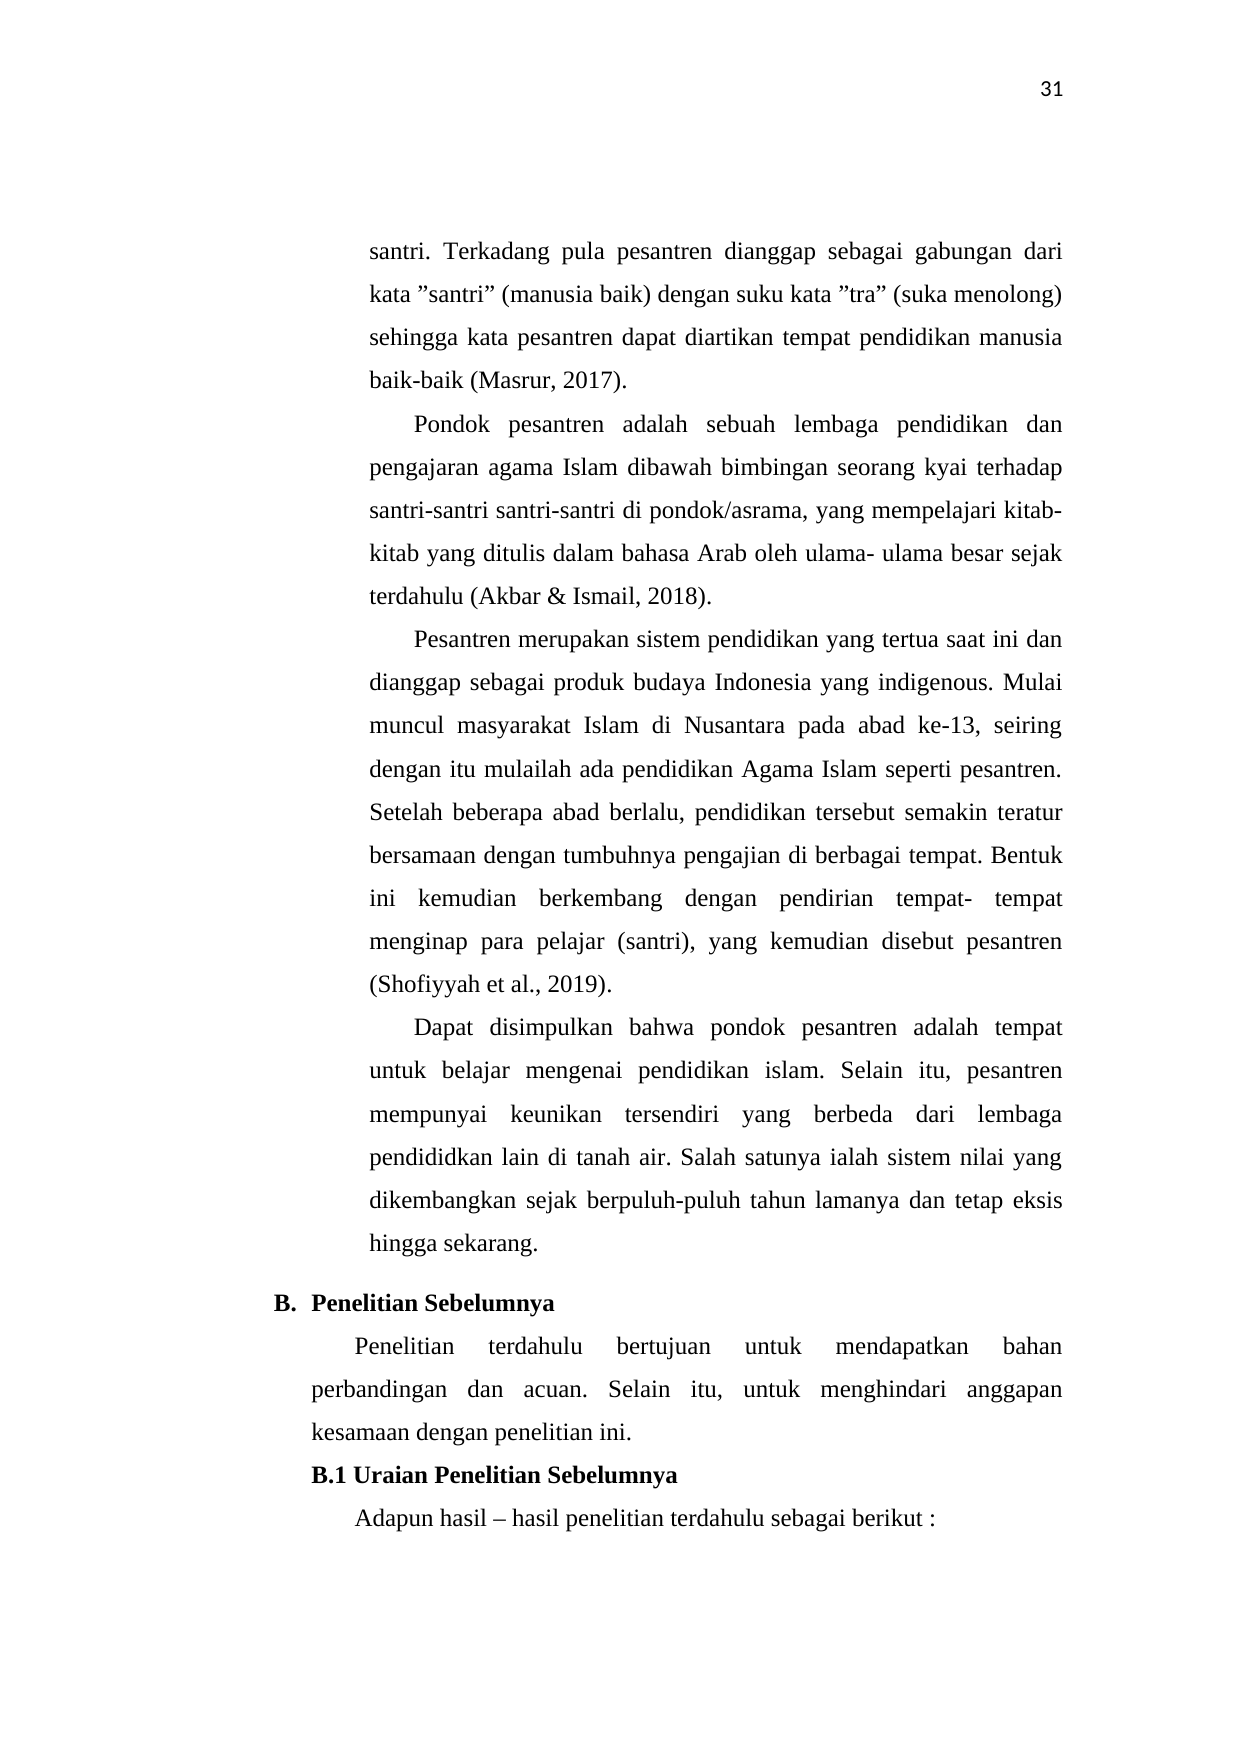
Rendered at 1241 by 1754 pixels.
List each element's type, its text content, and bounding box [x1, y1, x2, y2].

text B.1 Uraian Penelitian Sebelumnya [311, 1460, 1063, 1489]
text Dapat disimpulkan bahwa pondok pesantren adalah tempat untuk belajar mengenai pendidikan islam. Selain itu, pesantren mempunyai keunikan tersendiri yang berbeda dari lembaga pendididkan lain di tanah air. Salah satunya ialah sistem nilai yang dikembangkan sejak berpuluh-puluh tahun lamanya dan tetap eksis hingga sekarang. [369, 1012, 1063, 1257]
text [369, 236, 1063, 394]
text Pesantren merupakan sistem pendidikan yang tertua saat ini dan dianggap sebagai produk budaya Indonesia yang indigenous. Mulai muncul masyarakat Islam di Nusantara pada abad ke-13, seiring dengan itu mulailah ada pendidikan Agama Islam seperti pesantren. Setelah beberapa abad berlalu, pendidikan tersebut semakin teratur bersamaan dengan tumbuhnya pengajian di berbagai tempat. Bentuk ini kemudian berkembang dengan pendirian tempat- tempat menginap para pelajar (santri), yang kemudian disebut pesantren (Shofiyyah et al., 2019). [369, 624, 1063, 998]
text Pondok pesantren adalah sebuah lembaga pendidikan dan pengajaran agama Islam dibawah bimbingan seorang kyai terhadap santri-santri santri-santri di pondok/asrama, yang mempelajari kitab-kitab yang ditulis dalam bahasa Arab oleh ulama- ulama besar sejak terdahulu (Akbar & Ismail, 2018). [369, 409, 1063, 610]
text Penelitian terdahulu bertujuan untuk mendapatkan bahan perbandingan dan acuan. Selain itu, untuk menghindari anggapan kesamaan dengan penelitian ini. [311, 1331, 1063, 1446]
text Adapun hasil – hasil penelitian terdahulu sebagai berikut : [311, 1503, 1063, 1532]
list Penelitian Sebelumnya [274, 1288, 1063, 1317]
